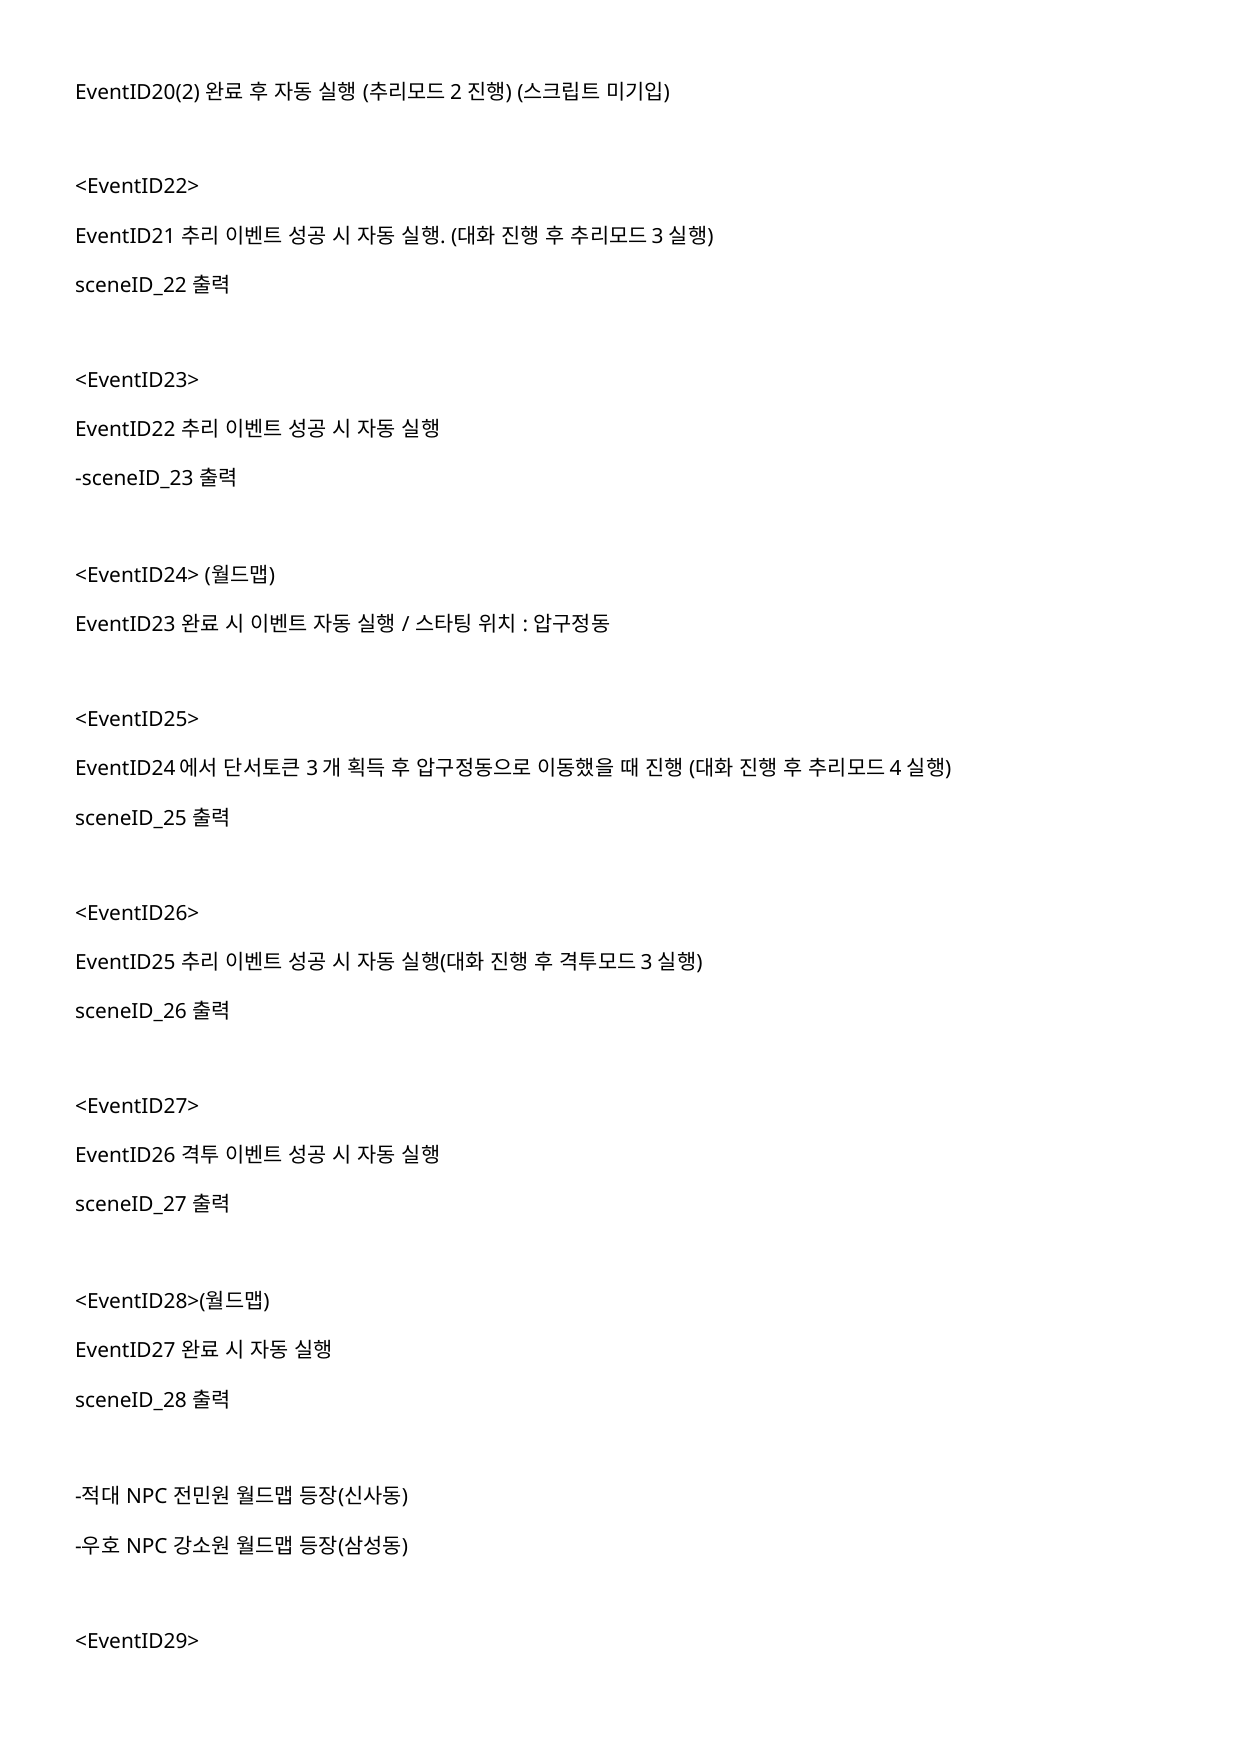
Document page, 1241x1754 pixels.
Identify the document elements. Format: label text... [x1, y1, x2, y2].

text <EventID25> [75, 704, 1165, 733]
text sceneID_22 출력 [75, 268, 1165, 299]
text EventID26 격투 이벤트 성공 시 자동 실행 [75, 1138, 1165, 1169]
text <EventID26> [75, 898, 1165, 926]
text -sceneID_23 출력 [75, 462, 1165, 492]
text EventID27 완료 시 자동 실행 [75, 1334, 1165, 1364]
text EventID20(2) 완료 후 자동 실행 (추리모드2 진행) (스크립트 미기입) [75, 75, 1165, 105]
text sceneID_25 출력 [75, 801, 1165, 831]
text <EventID22> [75, 172, 1165, 200]
text <EventID29> [75, 1626, 1165, 1654]
text EventID23 완료 시 이벤트 자동 실행 / 스타팅 위치 : 압구정동 [75, 608, 1165, 638]
text sceneID_26 출력 [75, 994, 1165, 1025]
text -적대 NPC 전민원 월드맵 등장(신사동) [75, 1480, 1165, 1510]
text <EventID28>(월드맵) [75, 1284, 1165, 1315]
text <EventID24> (월드맵) [75, 558, 1165, 589]
text sceneID_27 출력 [75, 1188, 1165, 1218]
text EventID24에서 단서토큰 3개 획득 후 압구정동으로 이동했을 때 진행 (대화 진행 후 추리모드4 실행) [75, 752, 1165, 782]
text -우호 NPC 강소원 월드맵 등장(삼성동) [75, 1529, 1165, 1559]
text <EventID27> [75, 1091, 1165, 1119]
text EventID22 추리 이벤트 성공 시 자동 실행 [75, 412, 1165, 443]
text <EventID23> [75, 365, 1165, 393]
text EventID21 추리 이벤트 성공 시 자동 실행. (대화 진행 후 추리모드3 실행) [75, 219, 1165, 249]
text sceneID_28 출력 [75, 1383, 1165, 1413]
text EventID25 추리 이벤트 성공 시 자동 실행(대화 진행 후 격투모드3 실행) [75, 945, 1165, 975]
